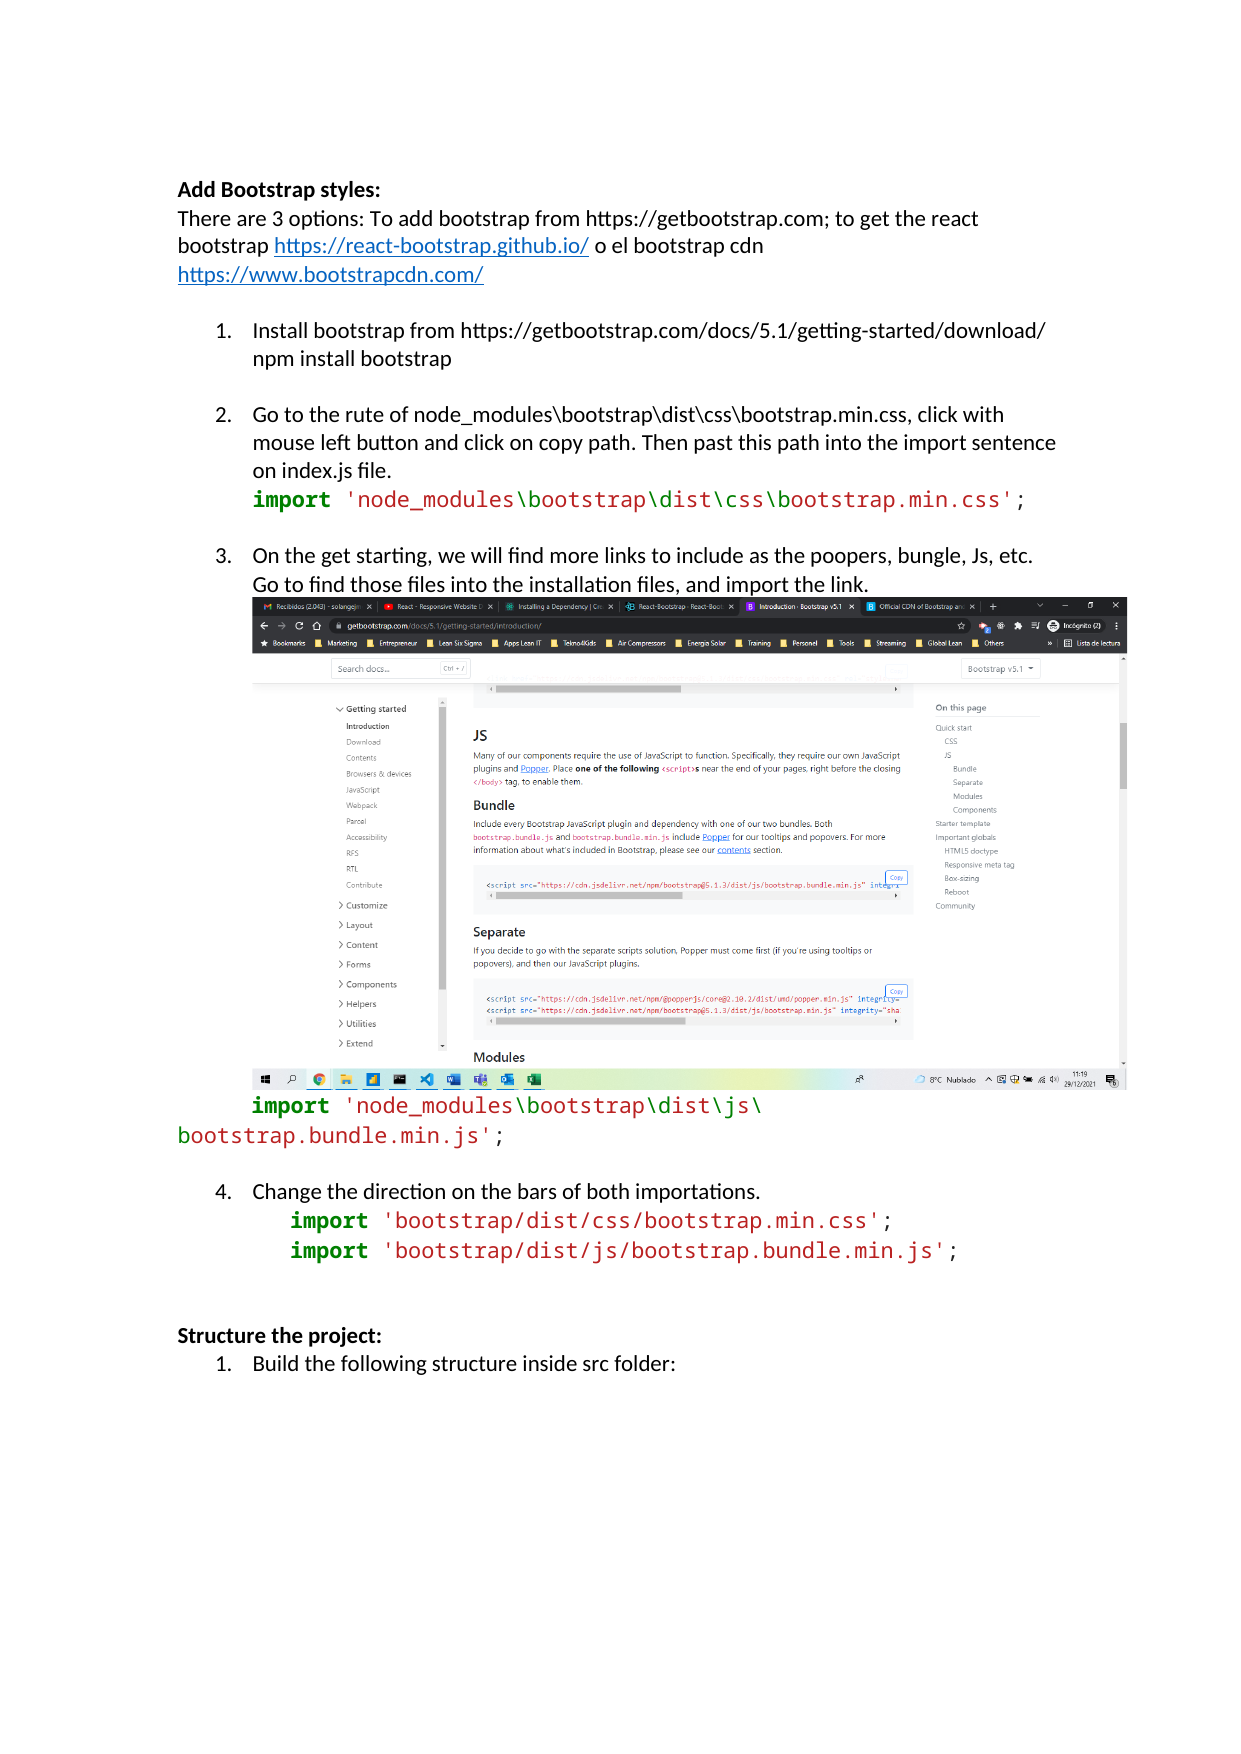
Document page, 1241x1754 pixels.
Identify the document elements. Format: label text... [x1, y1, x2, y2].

text Add Bootstrap styles: [177, 176, 1063, 204]
list npm install bootstrap [252, 344, 1063, 372]
text import 'bootstrap/dist/css/bootstrap.min.css'; [290, 1206, 1063, 1235]
list import 'node_modules\bootstrap\dist\css\bootstrap.min.css'; [252, 484, 1063, 514]
list Build the following structure inside src folder: [215, 1349, 1063, 1377]
text import 'node_modules\bootstrap\dist\js\bootstrap.bundle.min.js'; [177, 1090, 1063, 1149]
list On the get starting, we will find more links to include as the poopers, bungle, Js, etc. Go to find those files into the installation files, and import the link. [215, 542, 1063, 598]
text import 'bootstrap/dist/js/bootstrap.bundle.min.js'; [290, 1235, 1063, 1265]
text There are 3 options: To add bootstrap from https://getbootstrap.com; to get the react bootstrap https://react-bootstrap.github.io/ o el bootstrap cdn https://www.bootstrapcdn.com/ [177, 204, 1063, 288]
text Structure the project: [177, 1321, 1063, 1349]
list Change the direction on the bars of both importations. [215, 1177, 1063, 1206]
picture [252, 597, 1128, 1090]
list Go to the rute of node_modules\bootstrap\dist\css\bootstrap.min.css, click with mouse left button and click on copy path. Then past this path into the import sentence on index.js file. [215, 400, 1063, 484]
list Install bootstrap from https://getbootstrap.com/docs/5.1/getting-started/download/ [215, 316, 1063, 344]
